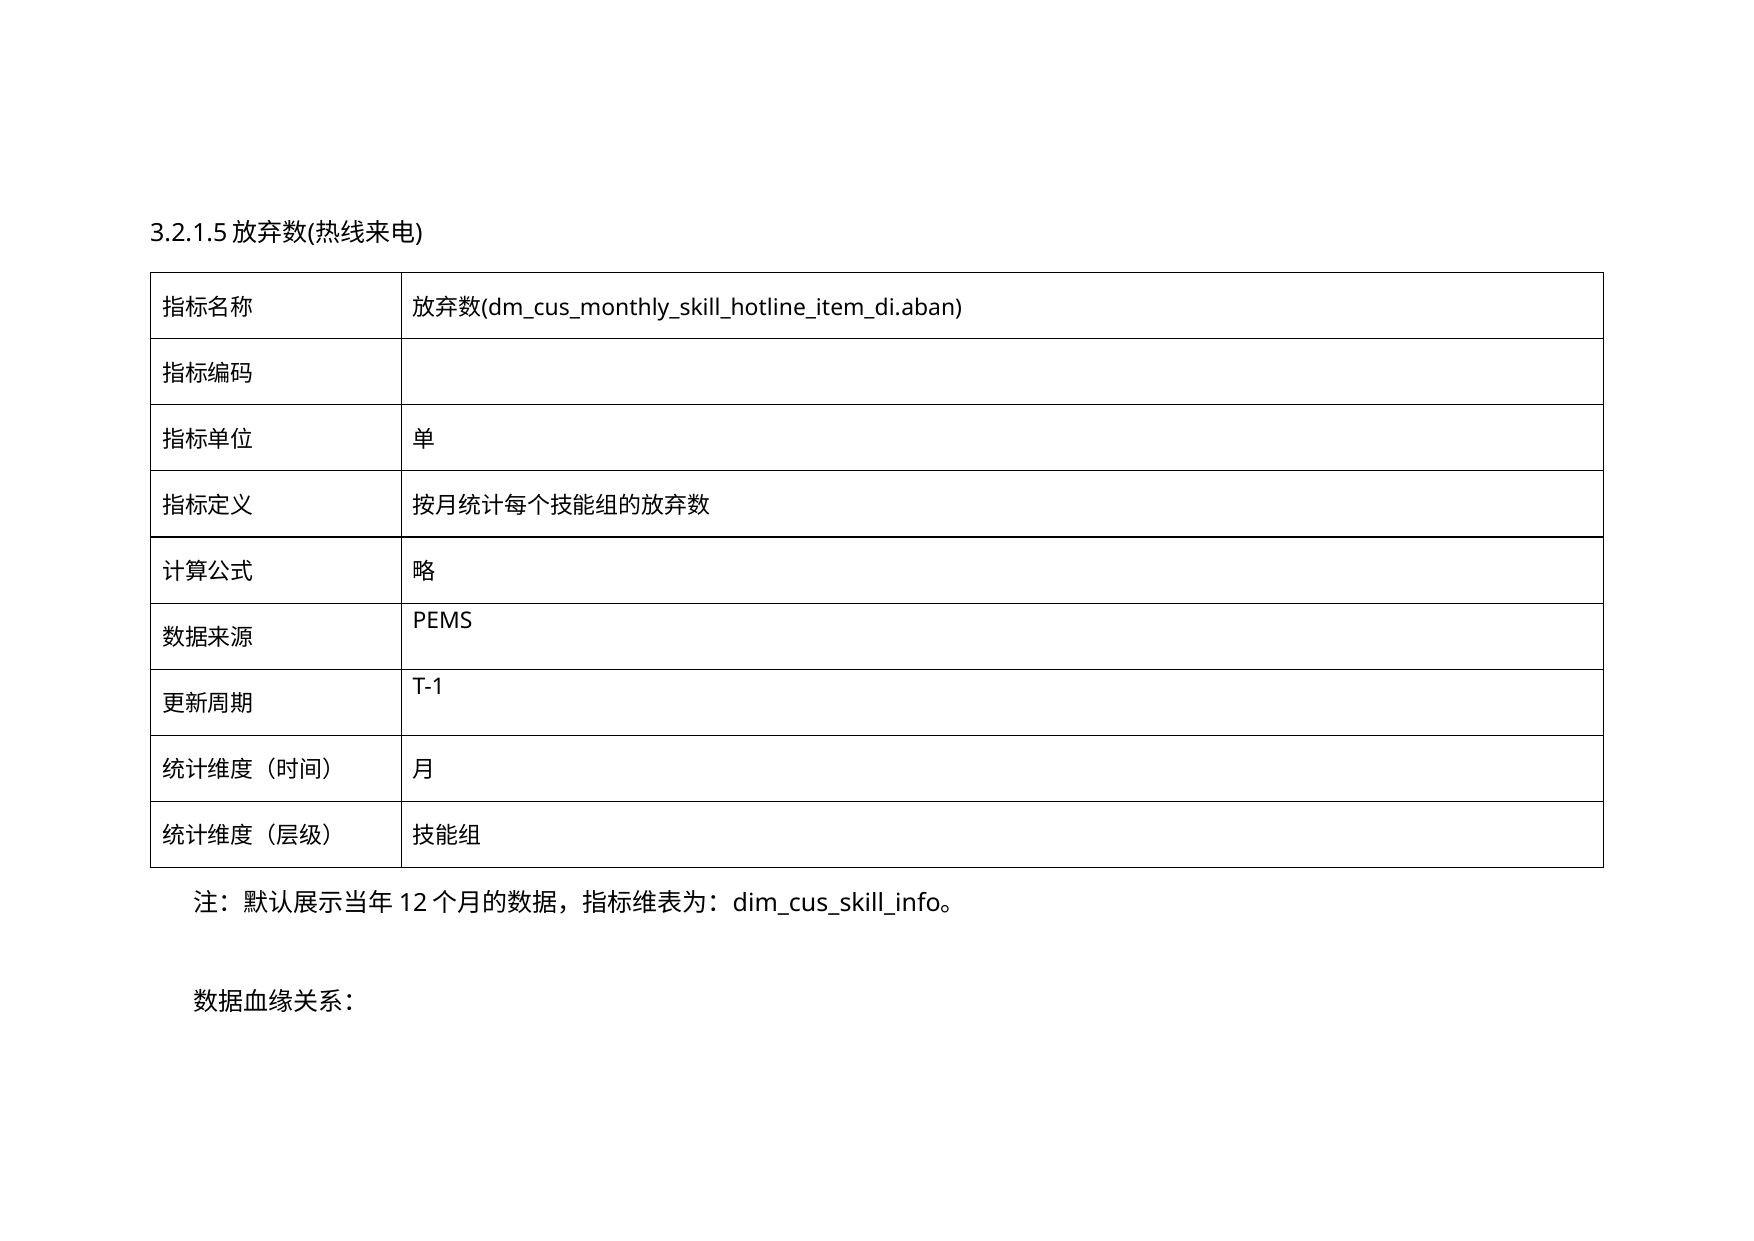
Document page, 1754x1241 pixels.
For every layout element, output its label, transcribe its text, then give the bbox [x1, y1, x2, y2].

table_cell 统计维度（层级） [151, 802, 401, 867]
table_cell 统计维度（时间） [151, 736, 401, 801]
table_cell PEMS [402, 604, 1603, 668]
table_cell 指标单位 [151, 405, 401, 470]
table_cell 月 [402, 736, 1603, 801]
table_cell 指标编码 [151, 339, 401, 404]
table_cell 技能组 [402, 802, 1603, 867]
table_cell 计算公式 [151, 538, 401, 602]
table_cell 数据来源 [151, 604, 401, 668]
text 数据血缘关系： [150, 967, 1604, 1032]
table_header 指标名称 [151, 273, 401, 338]
subtitle 3.2.1.5放弃数(热线来电) [150, 198, 1604, 263]
table_cell [402, 339, 1603, 404]
table_cell 更新周期 [151, 670, 401, 734]
table_cell T-1 [402, 670, 1603, 734]
text 注：默认展示当年12个月的数据，指标维表为：dim_cus_skill_info。 [150, 868, 1604, 933]
table_cell 单 [402, 405, 1603, 470]
table_cell 按月统计每个技能组的放弃数 [402, 471, 1603, 536]
table_header 放弃数(dm_cus_monthly_skill_hotline_item_di.aban) [402, 273, 1603, 338]
table_cell 指标定义 [151, 471, 401, 536]
table_cell 略 [402, 538, 1603, 602]
